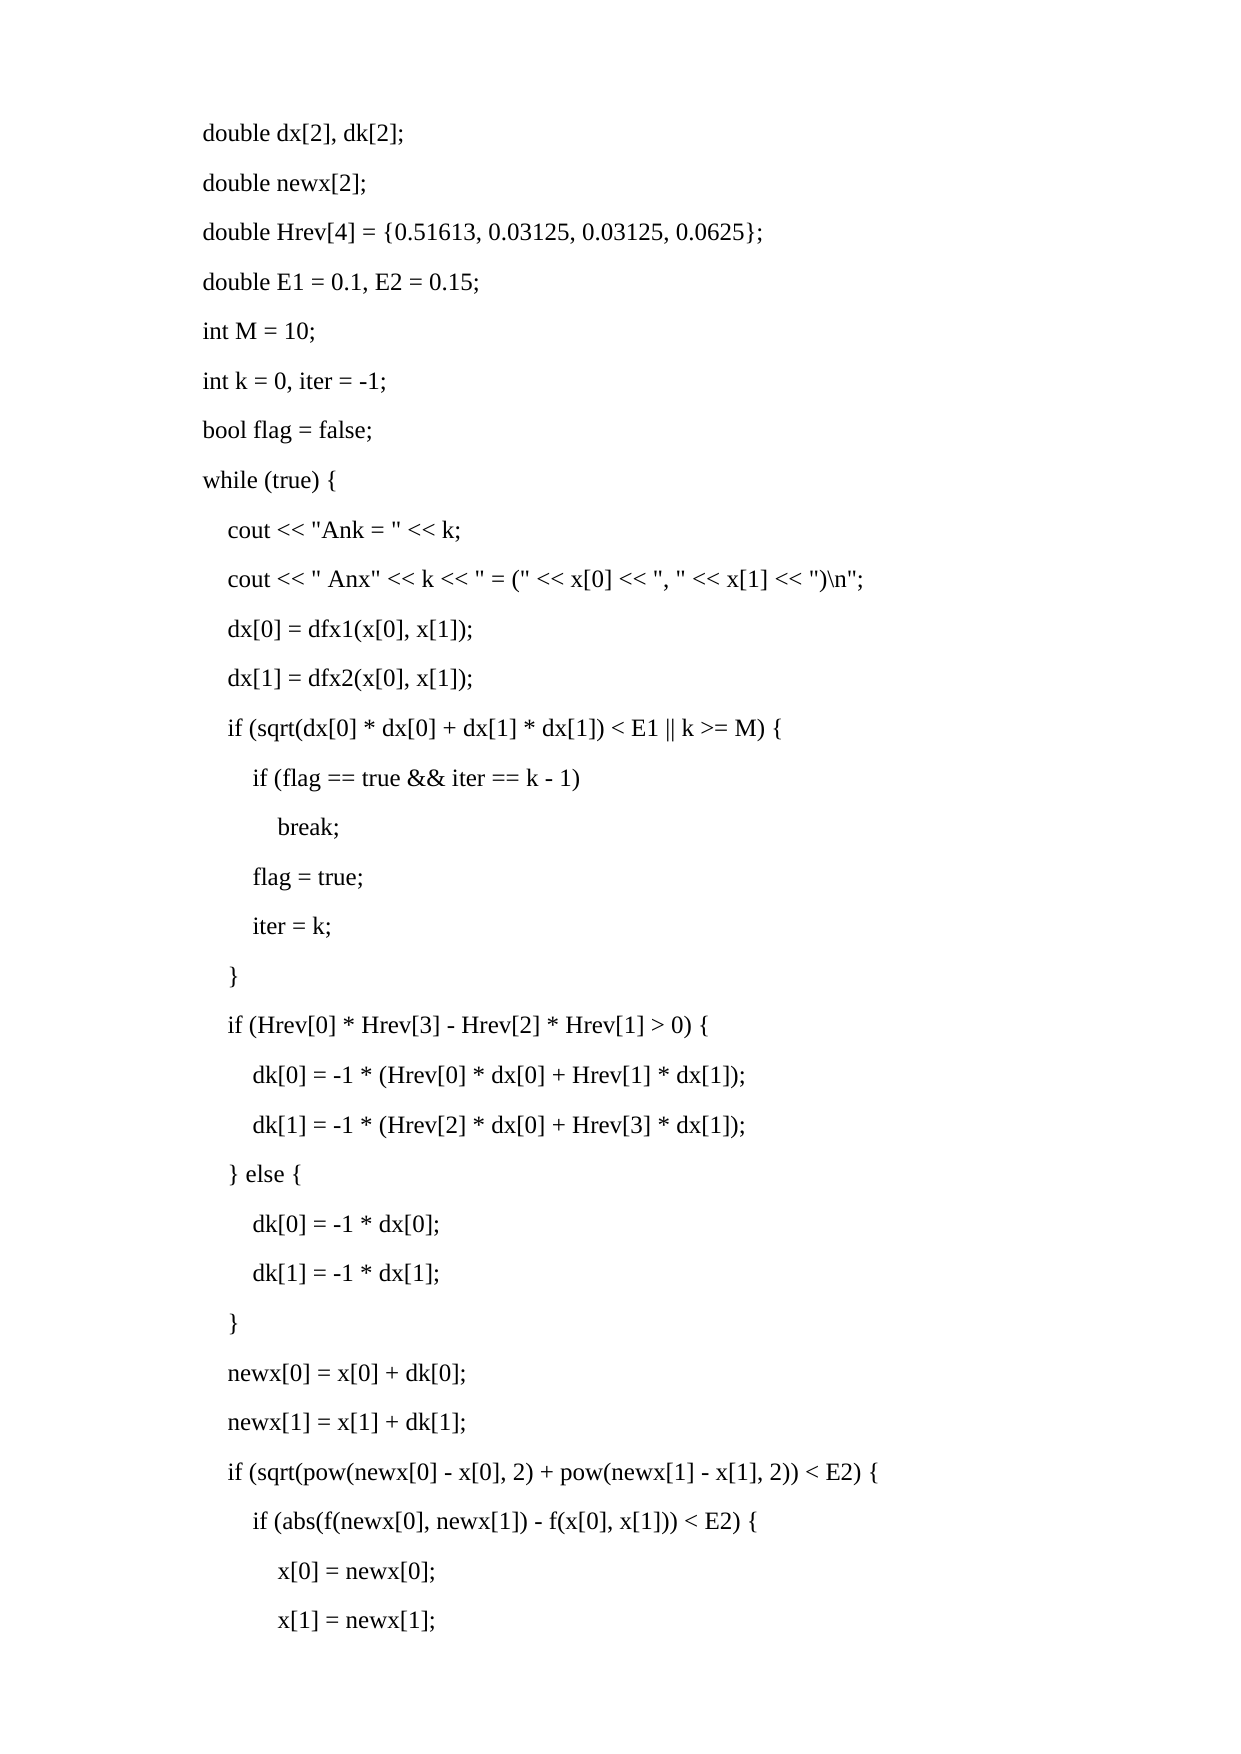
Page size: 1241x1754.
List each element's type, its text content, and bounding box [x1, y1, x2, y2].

text break; [177, 812, 1152, 841]
text double E1 = 0.1, E2 = 0.15; [177, 267, 1152, 296]
text } [177, 1308, 1152, 1337]
text newx[1] = x[1] + dk[1]; [177, 1407, 1152, 1436]
text iter = k; [177, 911, 1152, 940]
text cout << " Anx" << k << " = (" << x[0] << ", " << x[1] << ")\n"; [177, 564, 1152, 593]
text if (flag == true && iter == k - 1) [177, 763, 1152, 791]
text dk[1] = -1 * dx[1]; [177, 1258, 1152, 1287]
text double Hrev[4] = {0.51613, 0.03125, 0.03125, 0.0625}; [177, 217, 1152, 246]
text double dx[2], dk[2]; [177, 118, 1152, 147]
text bool flag = false; [177, 416, 1152, 444]
text while (true) { [177, 465, 1152, 494]
text int k = 0, iter = -1; [177, 366, 1152, 395]
text flag = true; [177, 862, 1152, 891]
text x[1] = newx[1]; [177, 1606, 1152, 1634]
text if (abs(f(newx[0], newx[1]) - f(x[0], x[1])) < E2) { [177, 1506, 1152, 1535]
text dx[1] = dfx2(x[0], x[1]); [177, 663, 1152, 692]
text dk[0] = -1 * dx[0]; [177, 1209, 1152, 1238]
text } [177, 961, 1152, 990]
text double newx[2]; [177, 168, 1152, 196]
text if (sqrt(dx[0] * dx[0] + dx[1] * dx[1]) < E1 || k >= M) { [177, 713, 1152, 742]
text newx[0] = x[0] + dk[0]; [177, 1358, 1152, 1386]
text x[0] = newx[0]; [177, 1556, 1152, 1585]
text dx[0] = dfx1(x[0], x[1]); [177, 614, 1152, 643]
text dk[1] = -1 * (Hrev[2] * dx[0] + Hrev[3] * dx[1]); [177, 1110, 1152, 1138]
text int M = 10; [177, 316, 1152, 345]
text } else { [177, 1159, 1152, 1188]
text cout << "Ank = " << k; [177, 515, 1152, 543]
text if (sqrt(pow(newx[0] - x[0], 2) + pow(newx[1] - x[1], 2)) < E2) { [177, 1457, 1152, 1486]
text dk[0] = -1 * (Hrev[0] * dx[0] + Hrev[1] * dx[1]); [177, 1060, 1152, 1089]
text if (Hrev[0] * Hrev[3] - Hrev[2] * Hrev[1] > 0) { [177, 1011, 1152, 1039]
